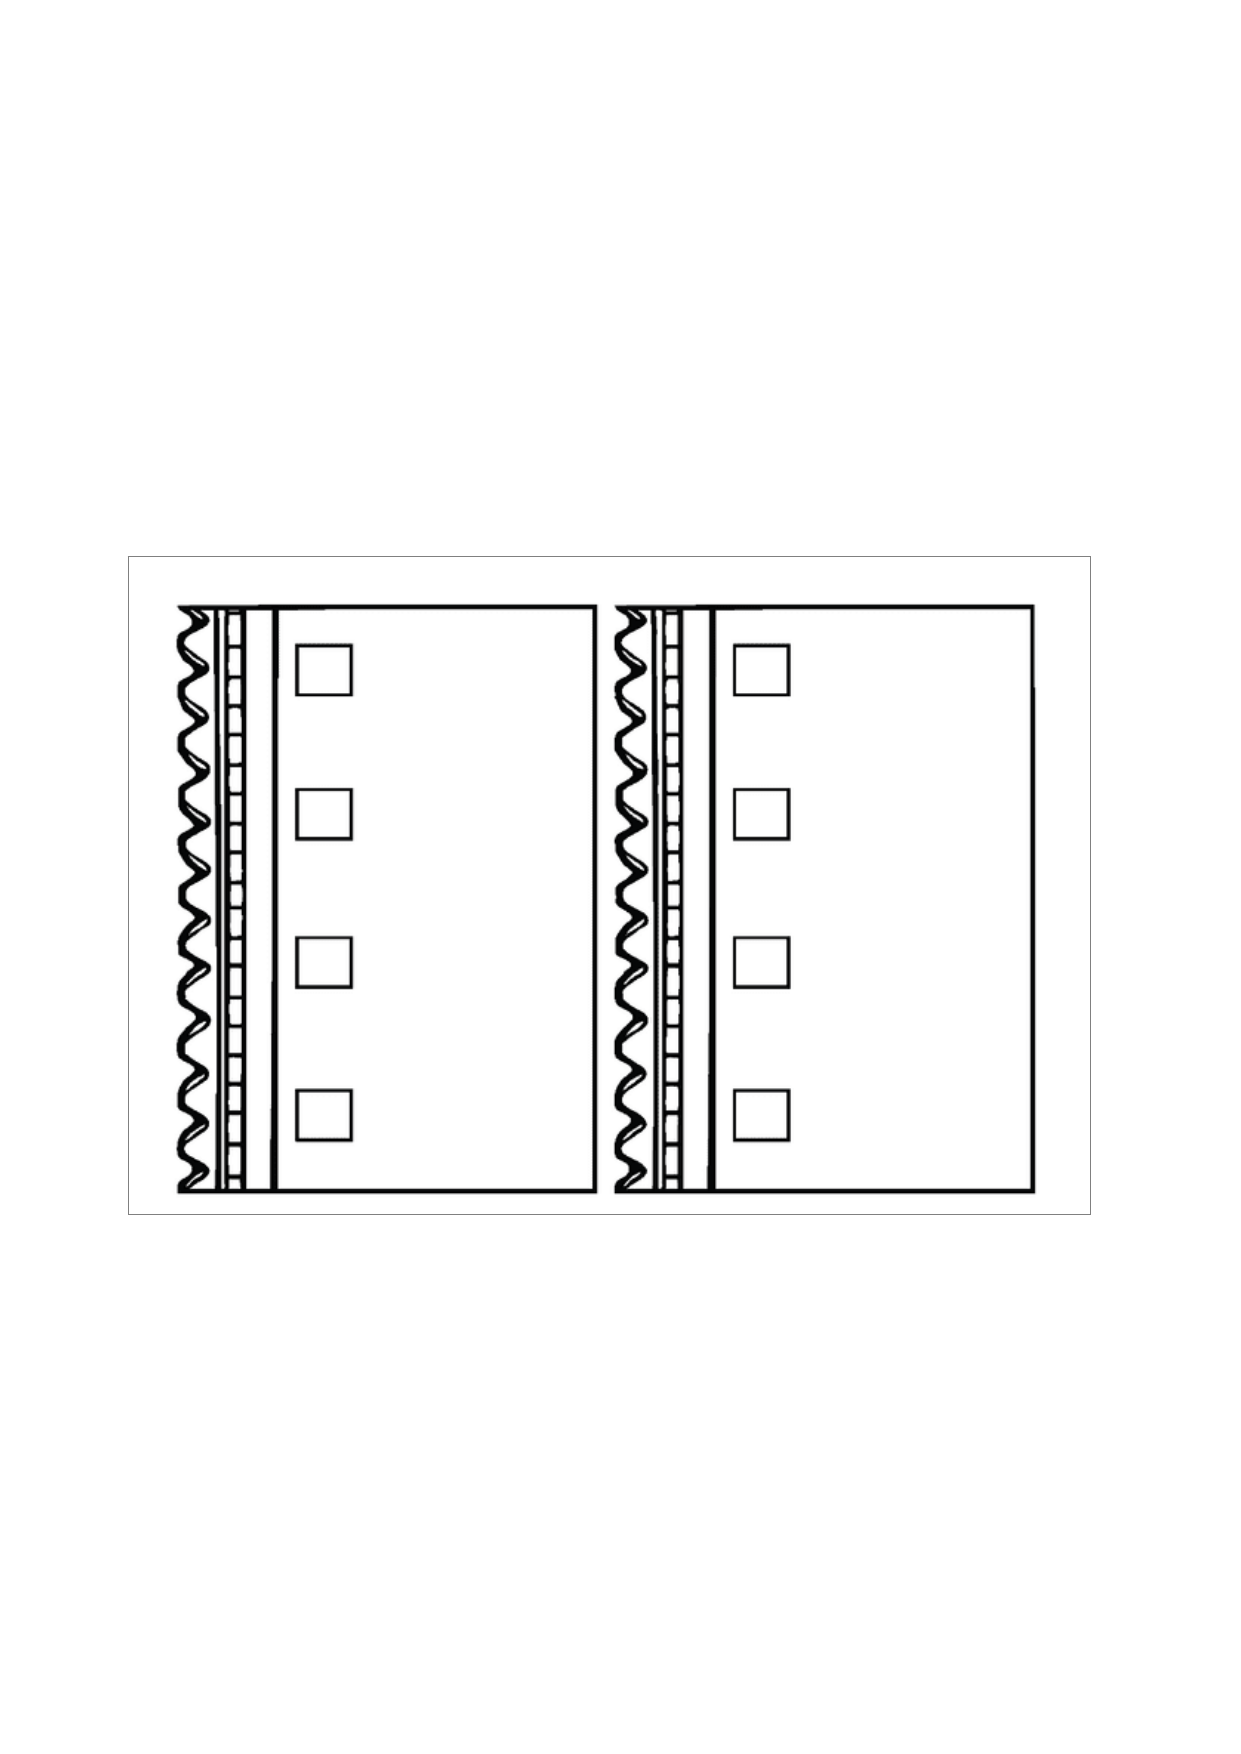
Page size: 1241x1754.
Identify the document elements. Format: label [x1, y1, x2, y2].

picture [129, 557, 1090, 1214]
